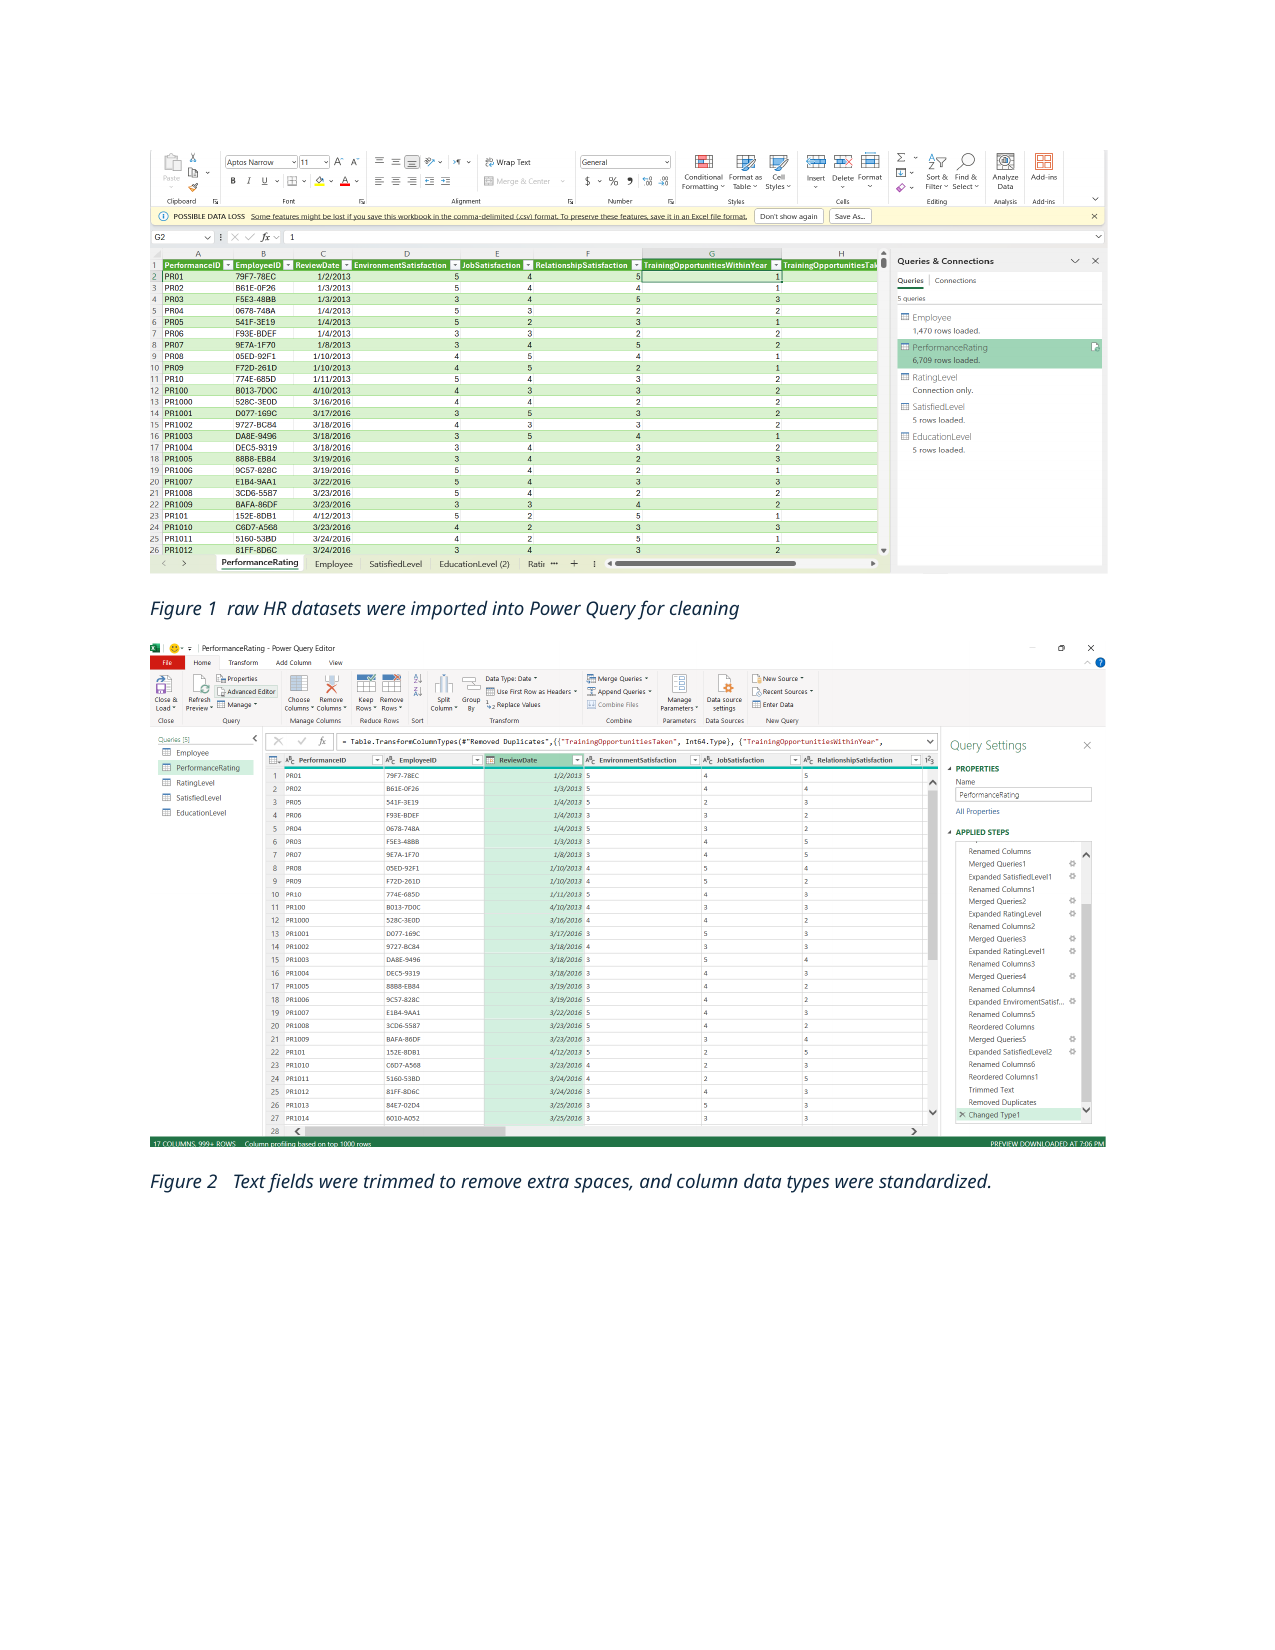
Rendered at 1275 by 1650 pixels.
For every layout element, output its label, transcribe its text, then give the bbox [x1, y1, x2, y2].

text Figure 1 raw HR datasets were imported into Power Query for cleaning [150, 596, 1125, 621]
text Figure 2 Text fields were trimmed to remove extra spaces, and column data types were standardized. [150, 1169, 1125, 1194]
picture [150, 150, 1108, 574]
picture [150, 641, 1106, 1147]
